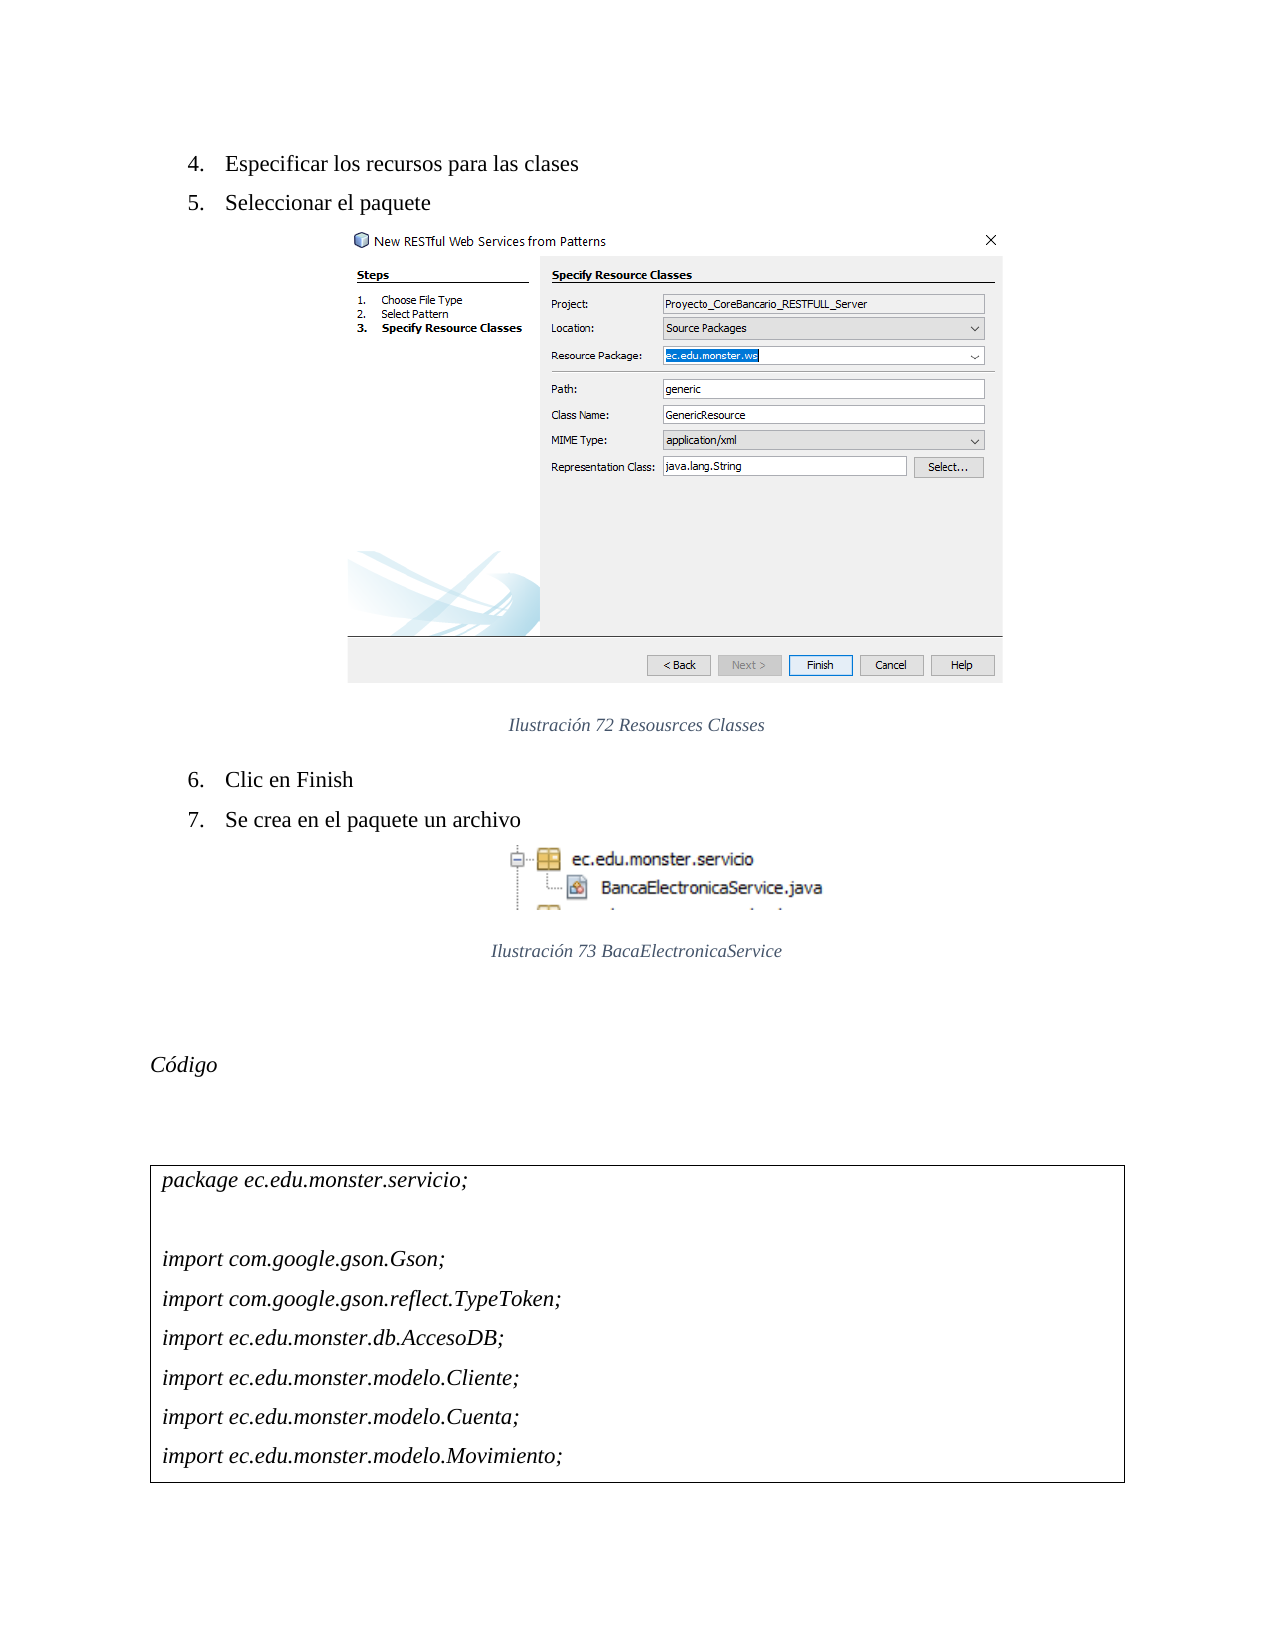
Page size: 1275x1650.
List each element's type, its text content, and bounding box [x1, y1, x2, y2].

text Ilustración 72 Resousrces Classes [150, 713, 1125, 735]
list Clic en Finish [187, 767, 1125, 793]
picture [506, 845, 844, 910]
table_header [151, 1166, 1124, 1482]
text Código [150, 1051, 1125, 1077]
text Ilustración 73 BacaElectronicaService [150, 940, 1125, 962]
picture [347, 228, 1003, 683]
list Especificar los recursos para las clases [187, 150, 1125, 176]
list Seleccionar el paquete [187, 189, 1125, 216]
list Se crea en el paquete un archivo [187, 806, 1125, 832]
